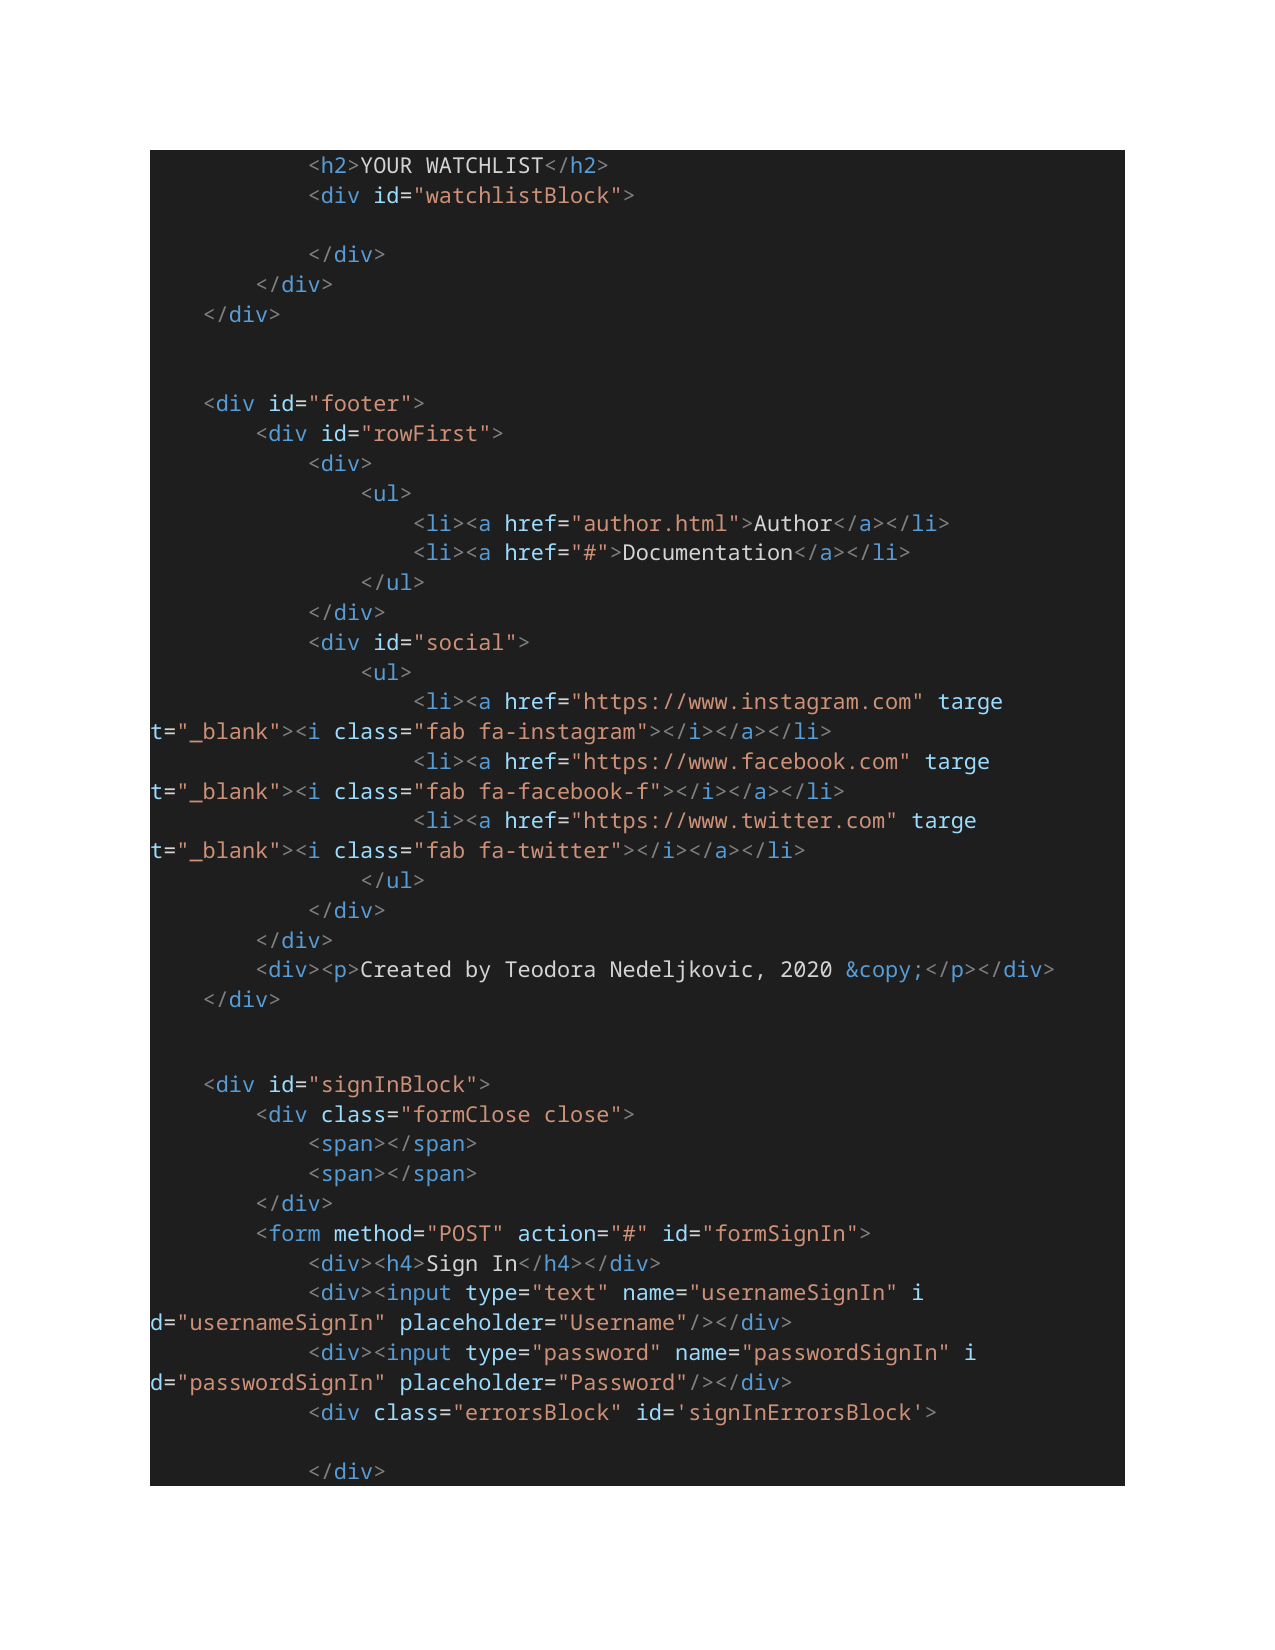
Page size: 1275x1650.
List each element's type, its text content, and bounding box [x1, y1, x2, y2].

text </ul> [150, 865, 1125, 895]
text </div> [150, 1188, 1125, 1218]
text <span></span> [150, 1128, 1125, 1158]
text <div id="social"> [150, 627, 1125, 656]
text <div id="signInBlock"> [150, 1069, 1125, 1098]
text <li><a href="https://www.facebook.com" target="_blank"><i class="fab fa-facebook-f"></i></a></li> [150, 746, 1125, 805]
text </div> [150, 895, 1125, 924]
text <ul> [150, 656, 1125, 686]
text </ul> [150, 567, 1125, 597]
text <div class="errorsBlock" id='signInErrorsBlock'> [150, 1396, 1125, 1426]
text <li><a href="#">Documentation</a></li> [150, 537, 1125, 567]
text </div> [150, 924, 1125, 954]
text <div><input type="password" name="passwordSignIn" id="passwordSignIn" placeholder="Password"/></div> [150, 1337, 1125, 1396]
text </div> [150, 984, 1125, 1014]
text <li><a href="https://www.twitter.com" target="_blank"><i class="fab fa-twitter"></i></a></li> [150, 805, 1125, 865]
text <div id="watchlistBlock"> [150, 180, 1125, 209]
text <ul> [150, 478, 1125, 507]
text </div> [150, 1456, 1125, 1486]
text <h2>YOUR WATCHLIST</h2> [150, 150, 1125, 180]
text </div> [150, 239, 1125, 269]
text <span></span> [150, 1158, 1125, 1188]
text <div><p>Created by Teodora Nedeljkovic, 2020 &copy;</p></div> [150, 954, 1125, 984]
text <form method="POST" action="#" id="formSignIn"> [150, 1218, 1125, 1247]
text <div> [150, 448, 1125, 478]
text <div id="rowFirst"> [150, 418, 1125, 448]
text </div> [150, 597, 1125, 627]
text <li><a href="https://www.instagram.com" target="_blank"><i class="fab fa-instagram"></i></a></li> [150, 686, 1125, 746]
text <div><h4>Sign In</h4></div> [150, 1247, 1125, 1277]
text <div class="formClose close"> [150, 1098, 1125, 1128]
text <div><input type="text" name="usernameSignIn" id="usernameSignIn" placeholder="Username"/></div> [150, 1277, 1125, 1337]
text </div> [150, 299, 1125, 329]
text <div id="footer"> [150, 388, 1125, 418]
text <li><a href="author.html">Author</a></li> [150, 507, 1125, 537]
text </div> [150, 269, 1125, 299]
